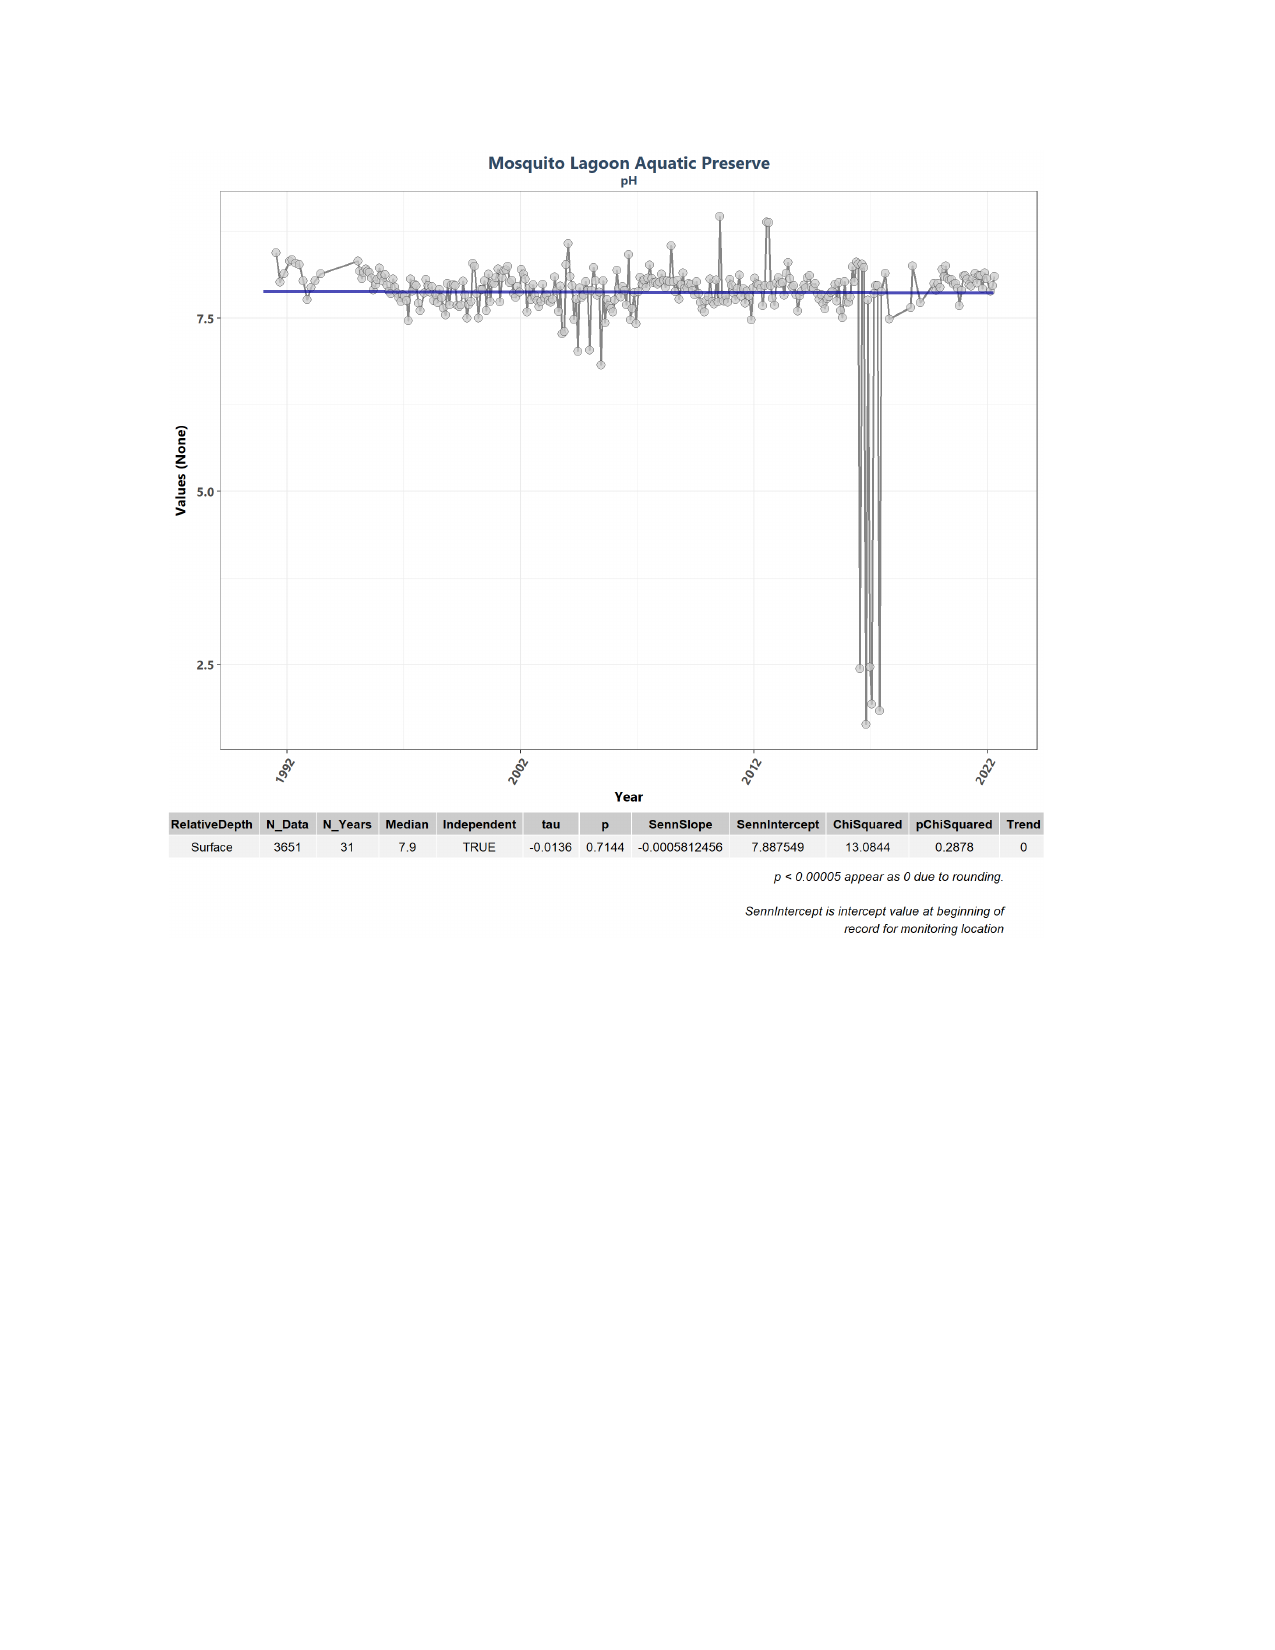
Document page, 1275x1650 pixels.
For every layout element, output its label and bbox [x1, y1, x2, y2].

picture [168, 150, 1044, 938]
